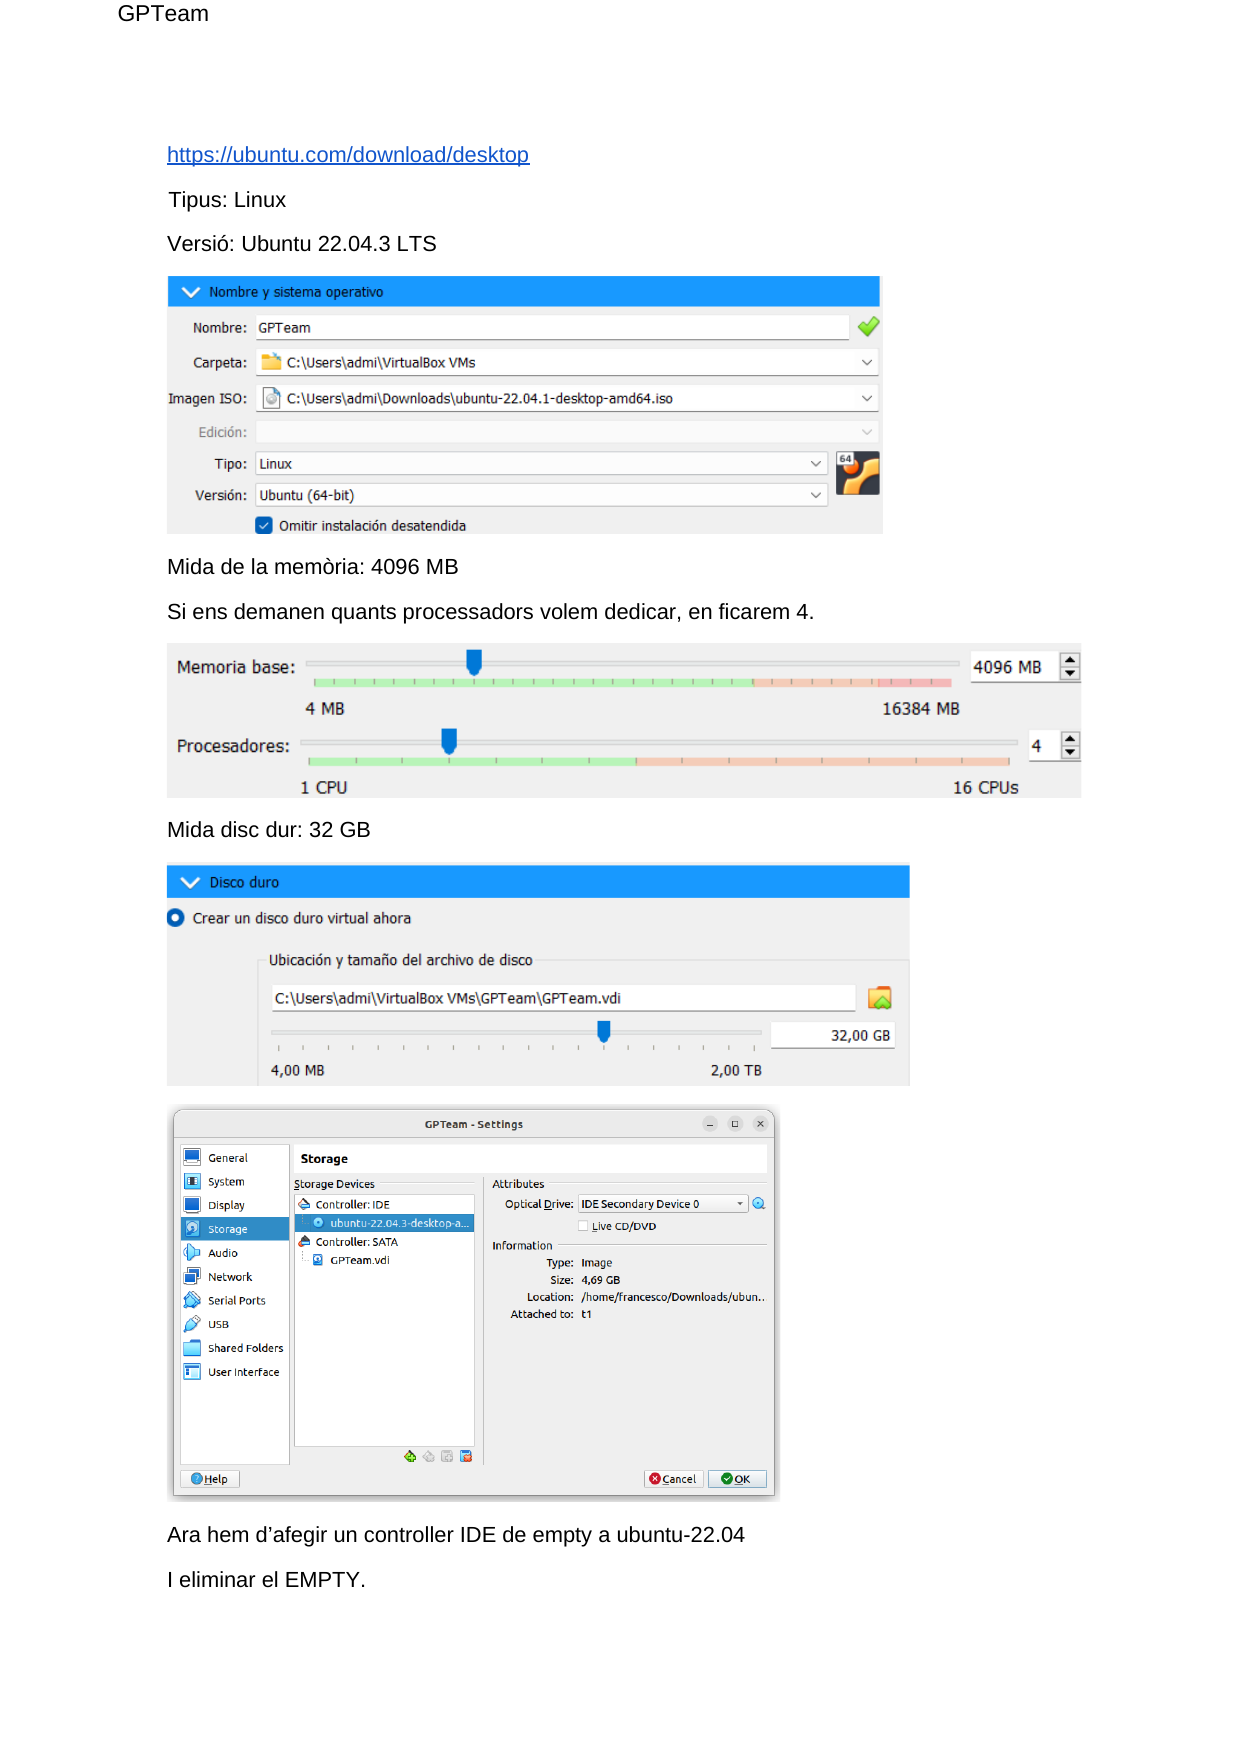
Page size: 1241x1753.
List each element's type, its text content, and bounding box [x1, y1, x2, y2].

text I eliminar el EMPTY. [167, 1566, 1128, 1592]
text Versió: Ubuntu 22.04.3 LTS [167, 231, 1128, 256]
picture [166, 643, 1082, 798]
text Si ens demanen quants processadors volem dedicar, en ficarem 4. [167, 599, 1128, 624]
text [167, 141, 1128, 167]
text Mida de la memòria: 4096 MB [167, 554, 1128, 579]
text Mida disc dur: 32 GB [167, 817, 1128, 843]
picture [166, 1104, 781, 1502]
picture [166, 276, 883, 534]
text Ara hem d’afegir un controller IDE de empty a ubuntu-22.04 [167, 1522, 1128, 1547]
text Tipus: Linux [168, 186, 1128, 212]
picture [166, 862, 910, 1086]
